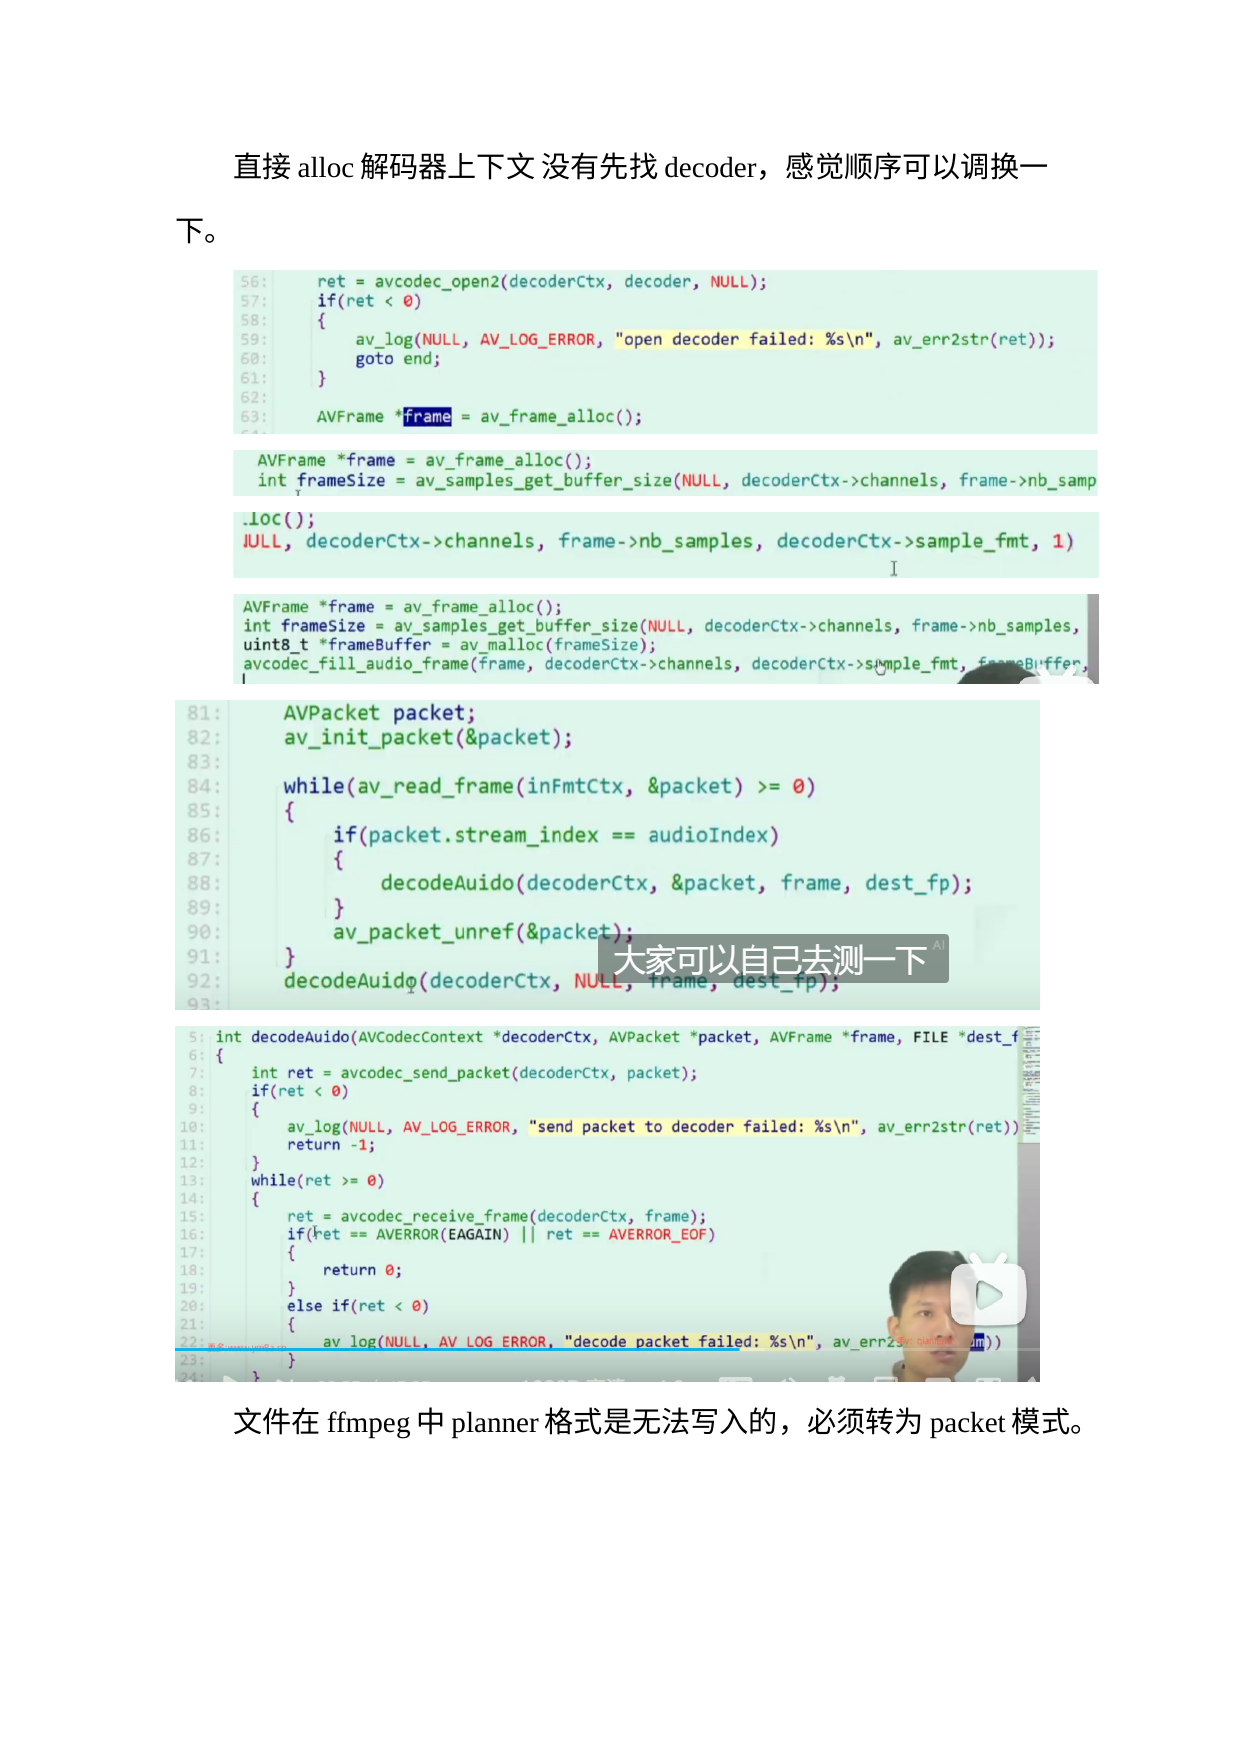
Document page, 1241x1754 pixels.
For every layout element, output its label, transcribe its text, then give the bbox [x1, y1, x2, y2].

picture [233, 270, 1098, 434]
picture [233, 594, 1099, 684]
picture [175, 1026, 1040, 1382]
picture [233, 450, 1098, 496]
text 文件在ffmpeg中planner格式是无法写入的，必须转为packet模式。 [175, 1398, 1076, 1441]
text 直接alloc解码器上下文 没有先找decoder，感觉顺序可以调换一下。 [175, 144, 1076, 249]
picture [233, 512, 1099, 578]
picture [175, 700, 1041, 1010]
